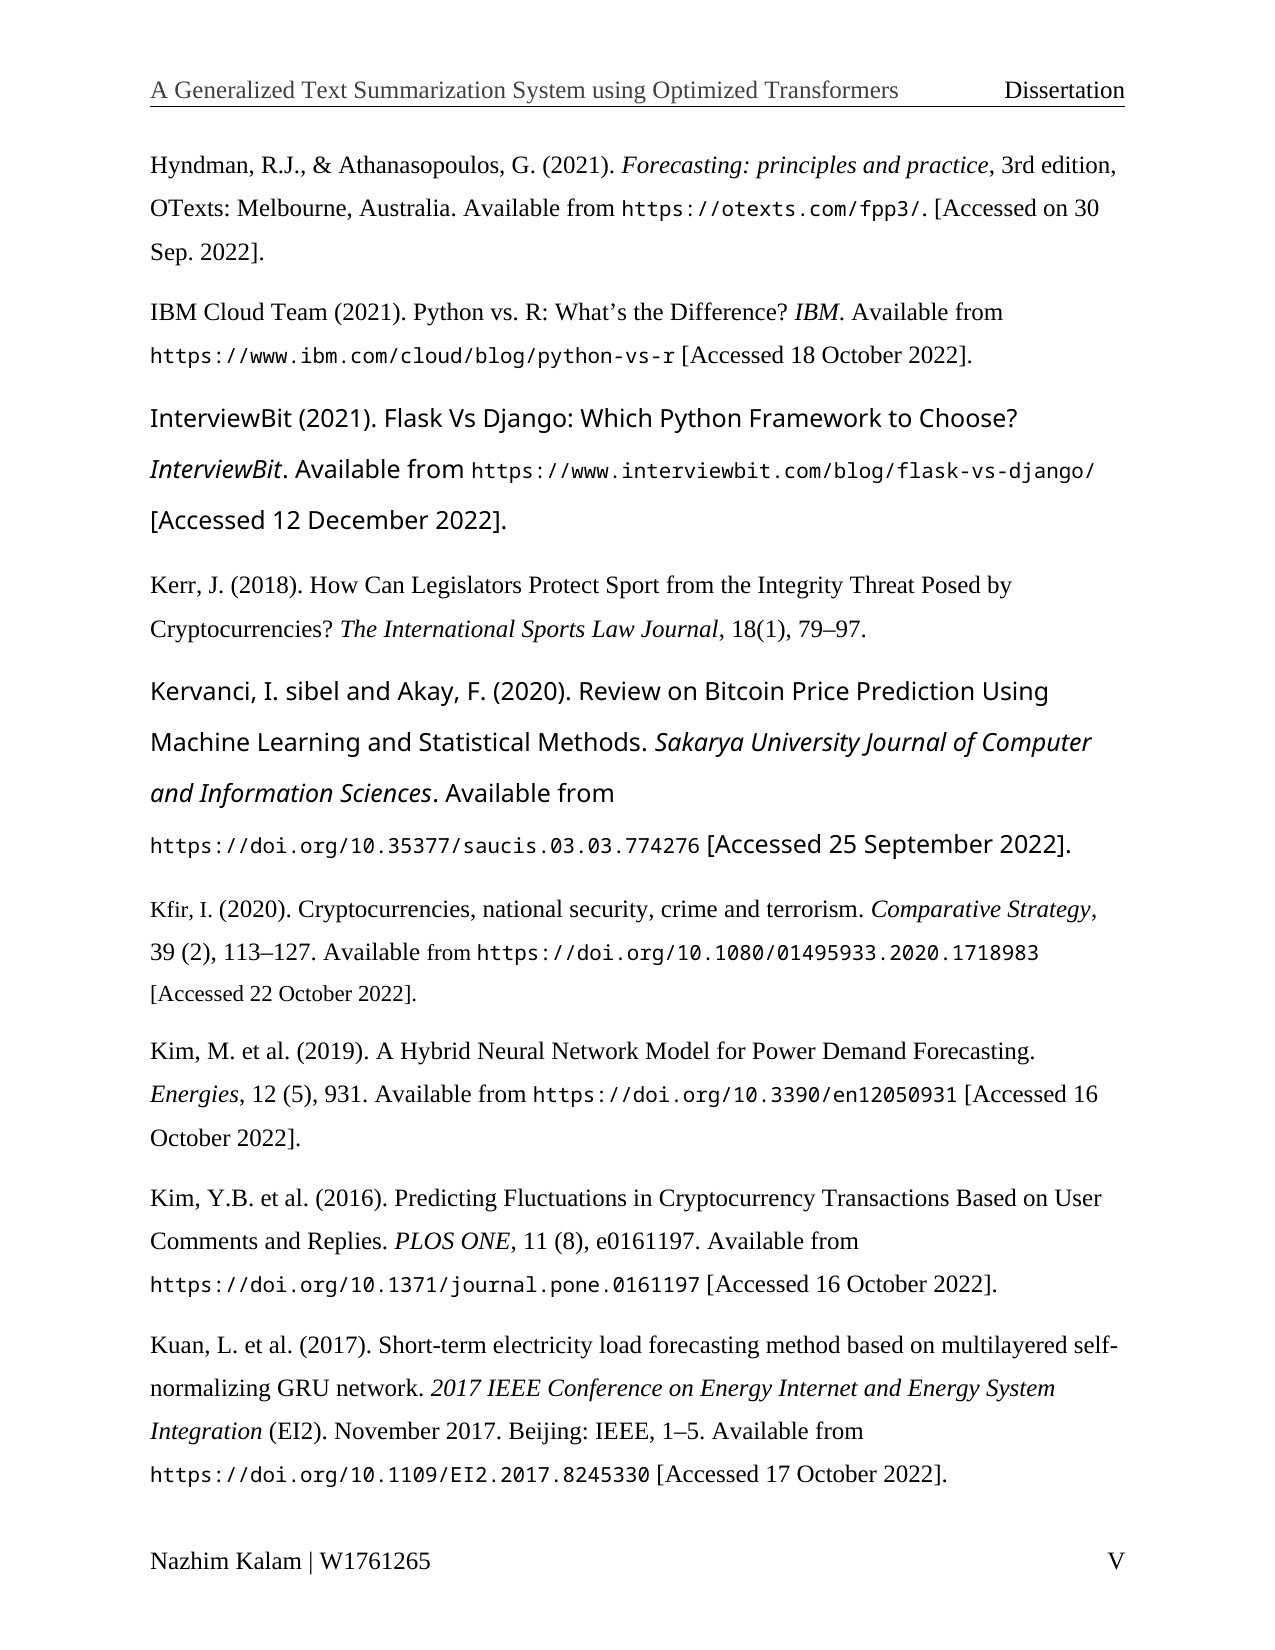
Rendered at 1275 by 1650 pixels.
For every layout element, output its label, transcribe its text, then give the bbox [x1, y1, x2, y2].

text Kim, Y.B. et al. (2016). Predicting Fluctuations in Cryptocurrency Transactions Based on User Comments and Replies. PLOS ONE, 11 (8), e0161197. Available from https://doi.org/10.1371/journal.pone.0161197 [Accessed 16 October 2022]. [150, 1183, 1125, 1299]
text IBM Cloud Team (2021). Python vs. R: What’s the Difference? IBM. Available from https://www.ibm.com/cloud/blog/python-vs-r [Accessed 18 October 2022]. [150, 297, 1125, 369]
text Hyndman, R.J., & Athanasopoulos, G. (2021). Forecasting: principles and practice, 3rd edition, OTexts: Melbourne, Australia. Available from https://otexts.com/fpp3/. [Accessed on 30 Sep. 2022]. [150, 150, 1125, 266]
text Kervanci, I. sibel and Akay, F. (2020). Review on Bitcoin Price Prediction Using Machine Learning and Statistical Methods. Sakarya University Journal of Computer and Information Sciences. Available from https://doi.org/10.35377/saucis.03.03.774276 [Accessed 25 September 2022]. [150, 673, 1125, 861]
text Kuan, L. et al. (2017). Short-term electricity load forecasting method based on multilayered self-normalizing GRU network. 2017 IEEE Conference on Energy Internet and Energy System Integration (EI2). November 2017. Beijing: IEEE, 1–5. Available from https://doi.org/10.1109/EI2.2017.8245330 [Accessed 17 October 2022]. [150, 1330, 1125, 1489]
text Kim, M. et al. (2019). A Hybrid Neural Network Model for Power Demand Forecasting. Energies, 12 (5), 931. Available from https://doi.org/10.3390/en12050931 [Accessed 16 October 2022]. [150, 1036, 1125, 1152]
text Kerr, J. (2018). How Can Legislators Protect Sport from the Integrity Threat Posed by Cryptocurrencies? The International Sports Law Journal, 18(1), 79–97. [150, 571, 1125, 642]
text Kfir, I. (2020). Cryptocurrencies, national security, crime and terrorism. Comparative Strategy, 39 (2), 113–127. Available from https://doi.org/10.1080/01495933.2020.1718983 [Accessed 22 October 2022]. [150, 894, 1125, 1006]
text InterviewBit (2021). Flask Vs Django: Which Python Framework to Choose? InterviewBit. Available from https://www.interviewbit.com/blog/flask-vs-django/ [Accessed 12 December 2022]. [150, 401, 1125, 537]
